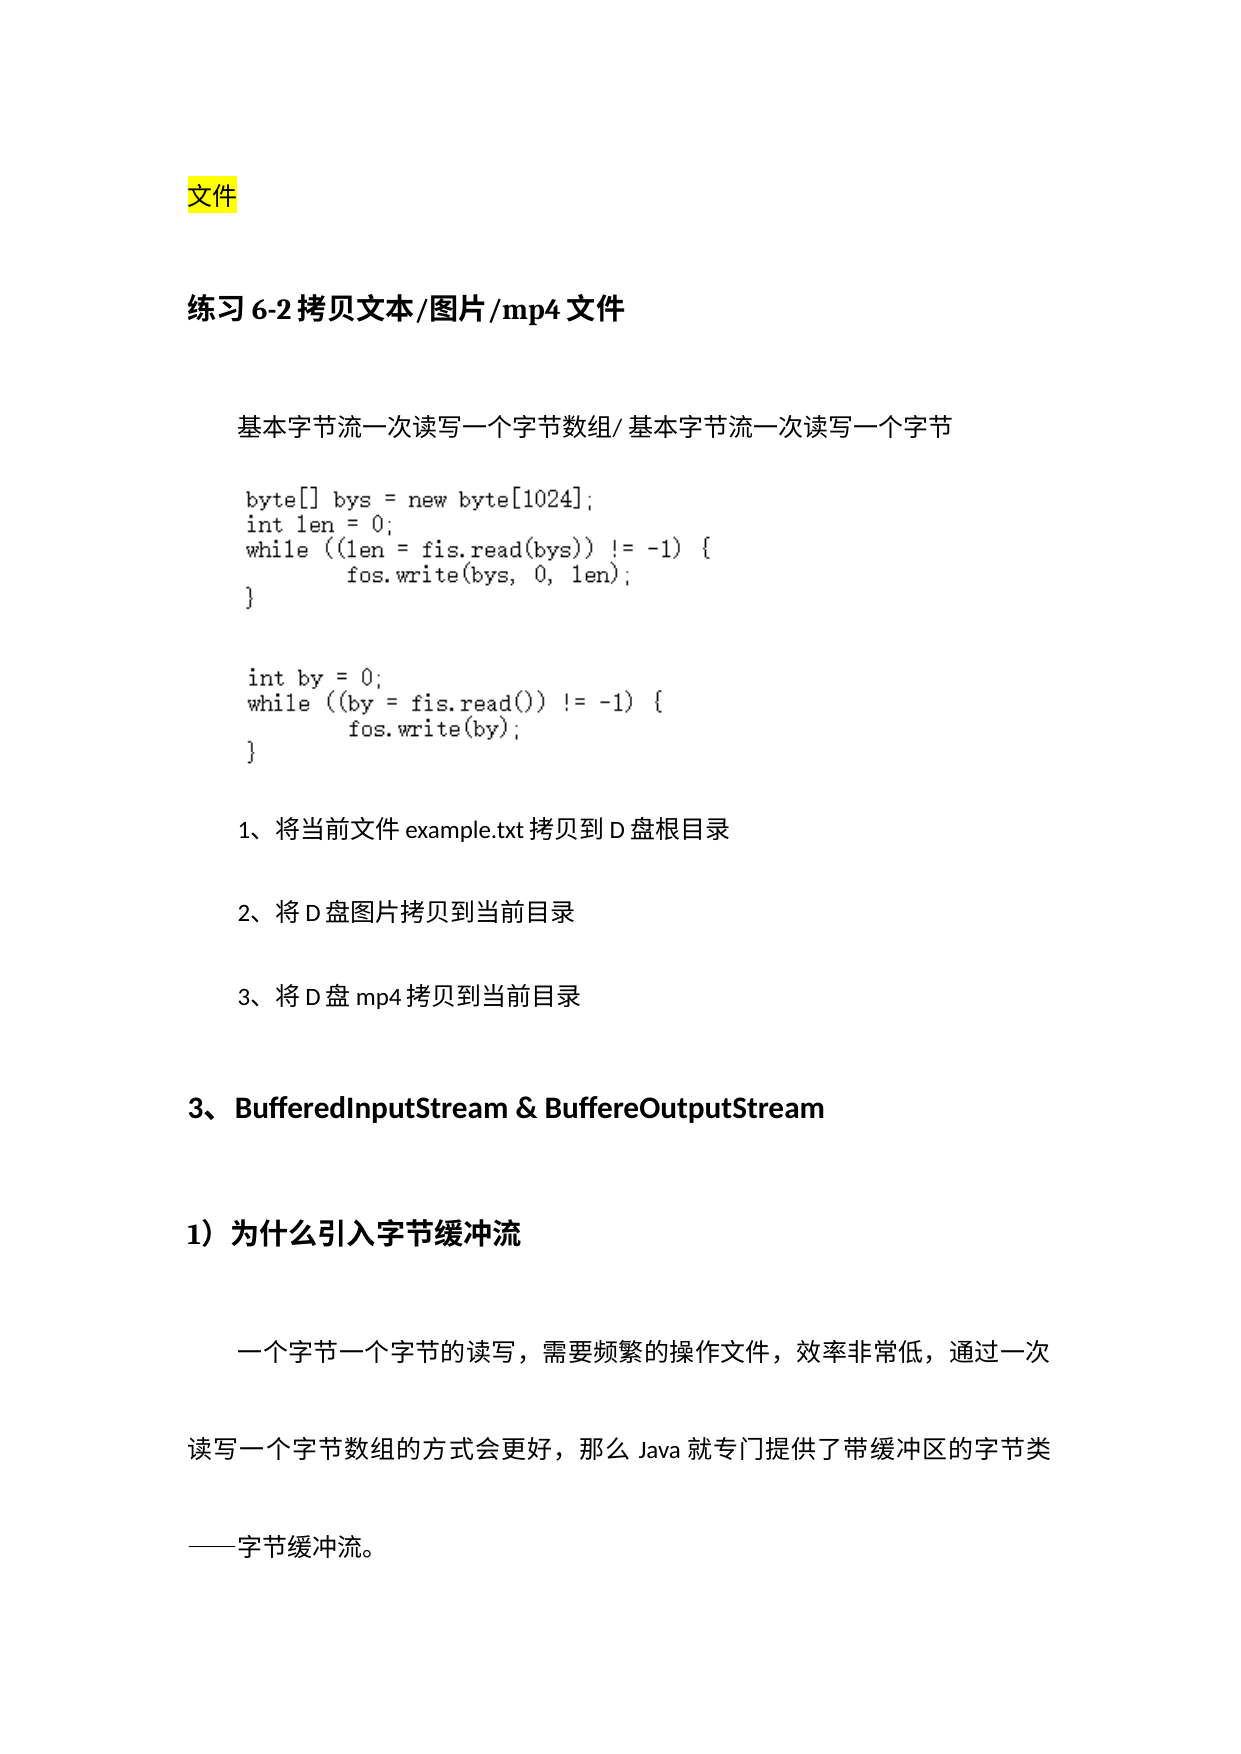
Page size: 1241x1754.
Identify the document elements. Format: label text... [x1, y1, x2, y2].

subtitle 练习6-2 拷贝文本/图片/mp4文件 [187, 274, 1053, 339]
subtitle 3、BufferedInputStream & BuffereOutputStream [187, 1072, 1053, 1137]
picture [231, 476, 730, 617]
text 基本字节流一次读写一个字节数组/ 基本字节流一次读写一个字节 [187, 393, 1053, 458]
picture [231, 652, 678, 781]
text 2、将D盘图片拷贝到当前目录 [187, 878, 1053, 943]
text 一个字节一个字节的读写，需要频繁的操作文件，效率非常低，通过一次读写一个字节数组的方式会更好，那么Java就专门提供了带缓冲区的字节类——字节缓冲流。 [187, 1318, 1053, 1578]
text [187, 162, 1053, 227]
subtitle 1）为什么引入字节缓冲流 [187, 1199, 1053, 1264]
text 1、将当前文件example.txt拷贝到D盘根目录 [187, 795, 1053, 860]
text 3、将D盘mp4拷贝到当前目录 [187, 962, 1053, 1027]
